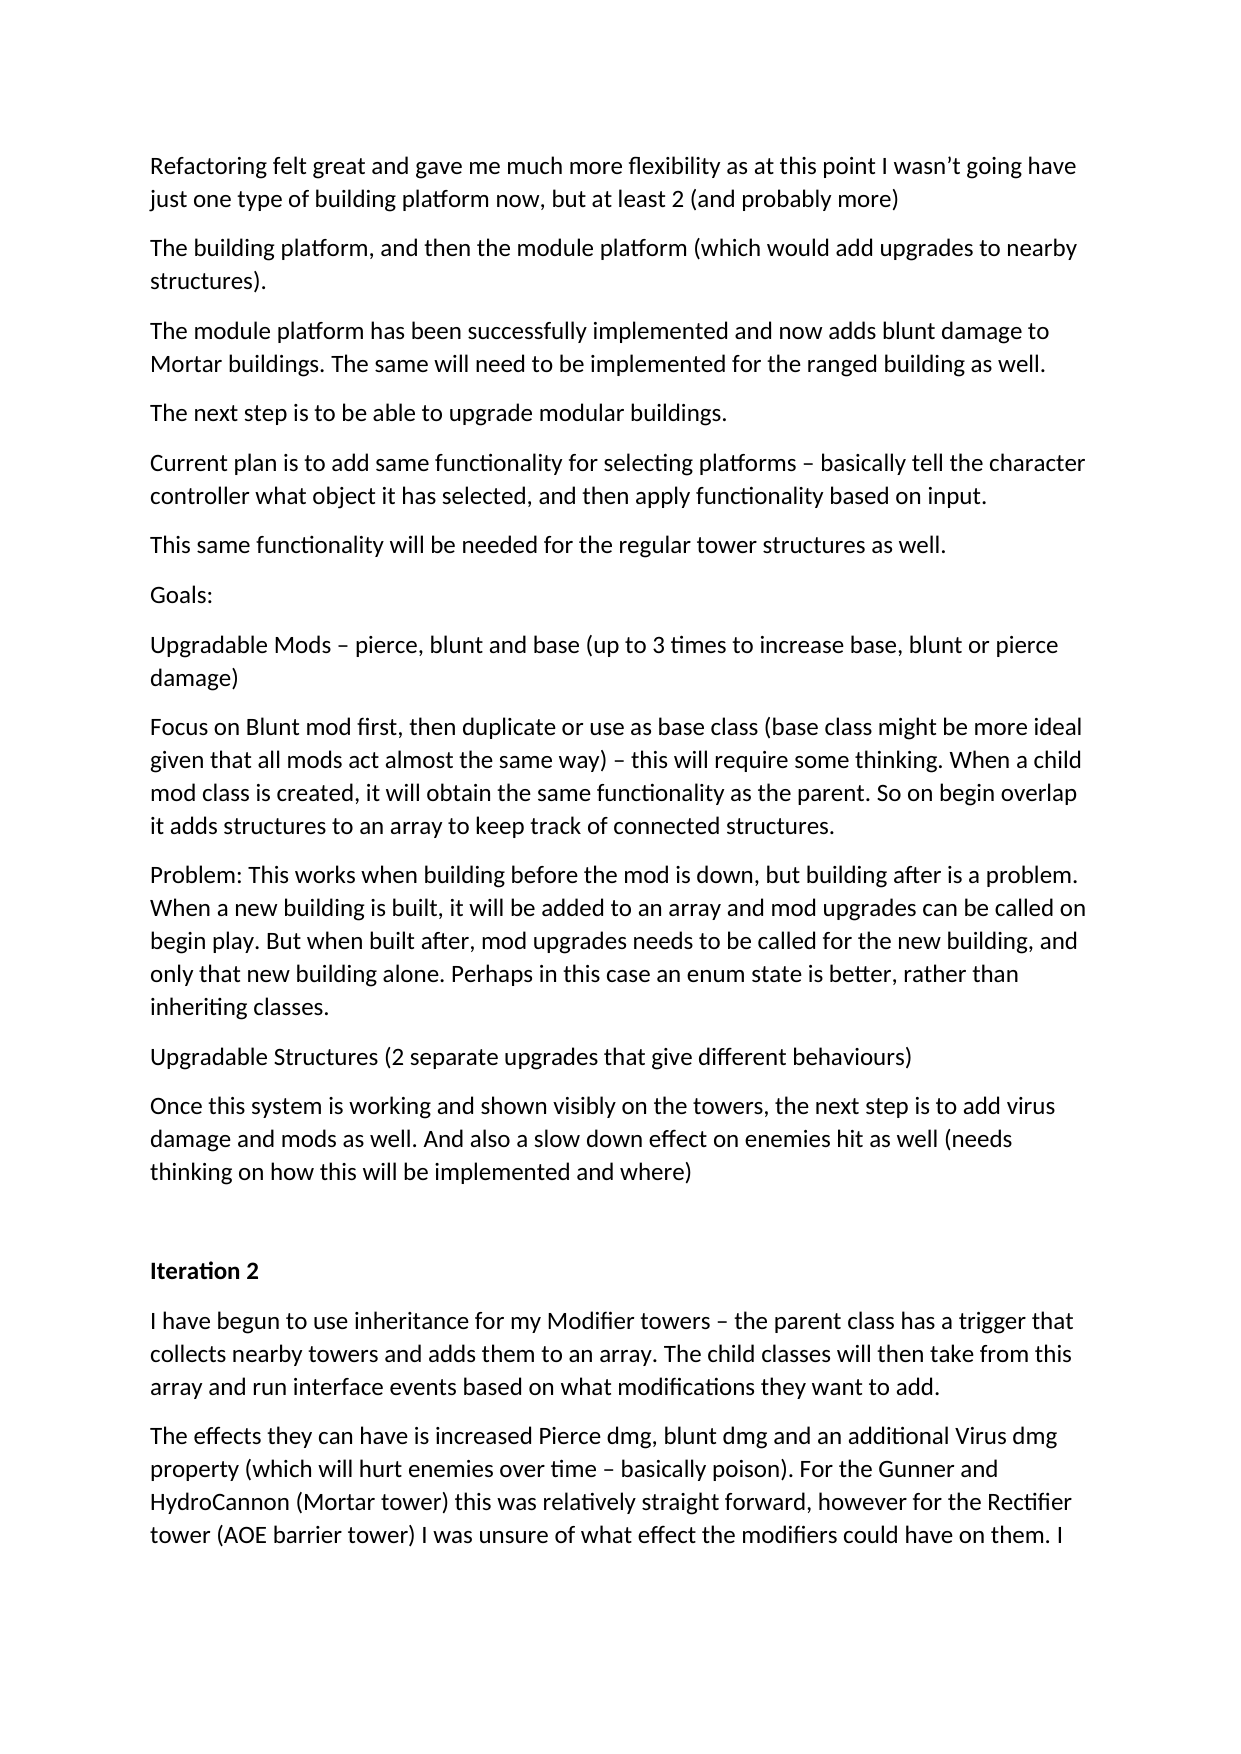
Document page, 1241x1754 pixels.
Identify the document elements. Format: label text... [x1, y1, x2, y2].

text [150, 1420, 1090, 1550]
text The module platform has been successfully implemented and now adds blunt damage to Mortar buildings. The same will need to be implemented for the ranged building as well. [150, 315, 1090, 378]
text Current plan is to add same functionality for selecting platforms – basically tell the character controller what object it has selected, and then apply functionality based on input. [150, 447, 1090, 511]
text Iteration 2 [150, 1255, 1090, 1286]
text Problem: This works when building before the mod is down, but building after is a problem. When a new building is built, it will be added to an array and mod upgrades can be called on begin play. But when built after, mod upgrades needs to be called for the new building, and only that new building alone. Perhaps in this case an enum state is better, rather than inheriting classes. [150, 859, 1090, 1022]
text I have begun to use inheritance for my Modifier towers – the parent class has a trigger that collects nearby towers and adds them to an array. The child classes will then take from this array and run interface events based on what modifications they want to add. [150, 1305, 1090, 1401]
text Upgradable Structures (2 separate upgrades that give different behaviours) [150, 1041, 1090, 1071]
text Focus on Blunt mod first, then duplicate or use as base class (base class might be more ideal given that all mods act almost the same way) – this will require some thinking. When a child mod class is created, it will obtain the same functionality as the parent. So on begin overlap it adds structures to an array to keep track of connected structures. [150, 711, 1090, 841]
text Once this system is working and shown visibly on the towers, the next step is to add virus damage and mods as well. And also a slow down effect on enemies hit as well (needs thinking on how this will be implemented and where) [150, 1090, 1090, 1187]
text Refactoring felt great and gave me much more flexibility as at this point I wasn’t going have just one type of building platform now, but at least 2 (and probably more) [150, 150, 1090, 213]
text Upgradable Mods – pierce, blunt and base (up to 3 times to increase base, blunt or pierce damage) [150, 629, 1090, 692]
text Goals: [150, 579, 1090, 610]
text The building platform, and then the module platform (which would add upgrades to nearby structures). [150, 232, 1090, 296]
text This same functionality will be needed for the regular tower structures as well. [150, 529, 1090, 560]
text The next step is to be able to upgrade modular buildings. [150, 397, 1090, 428]
